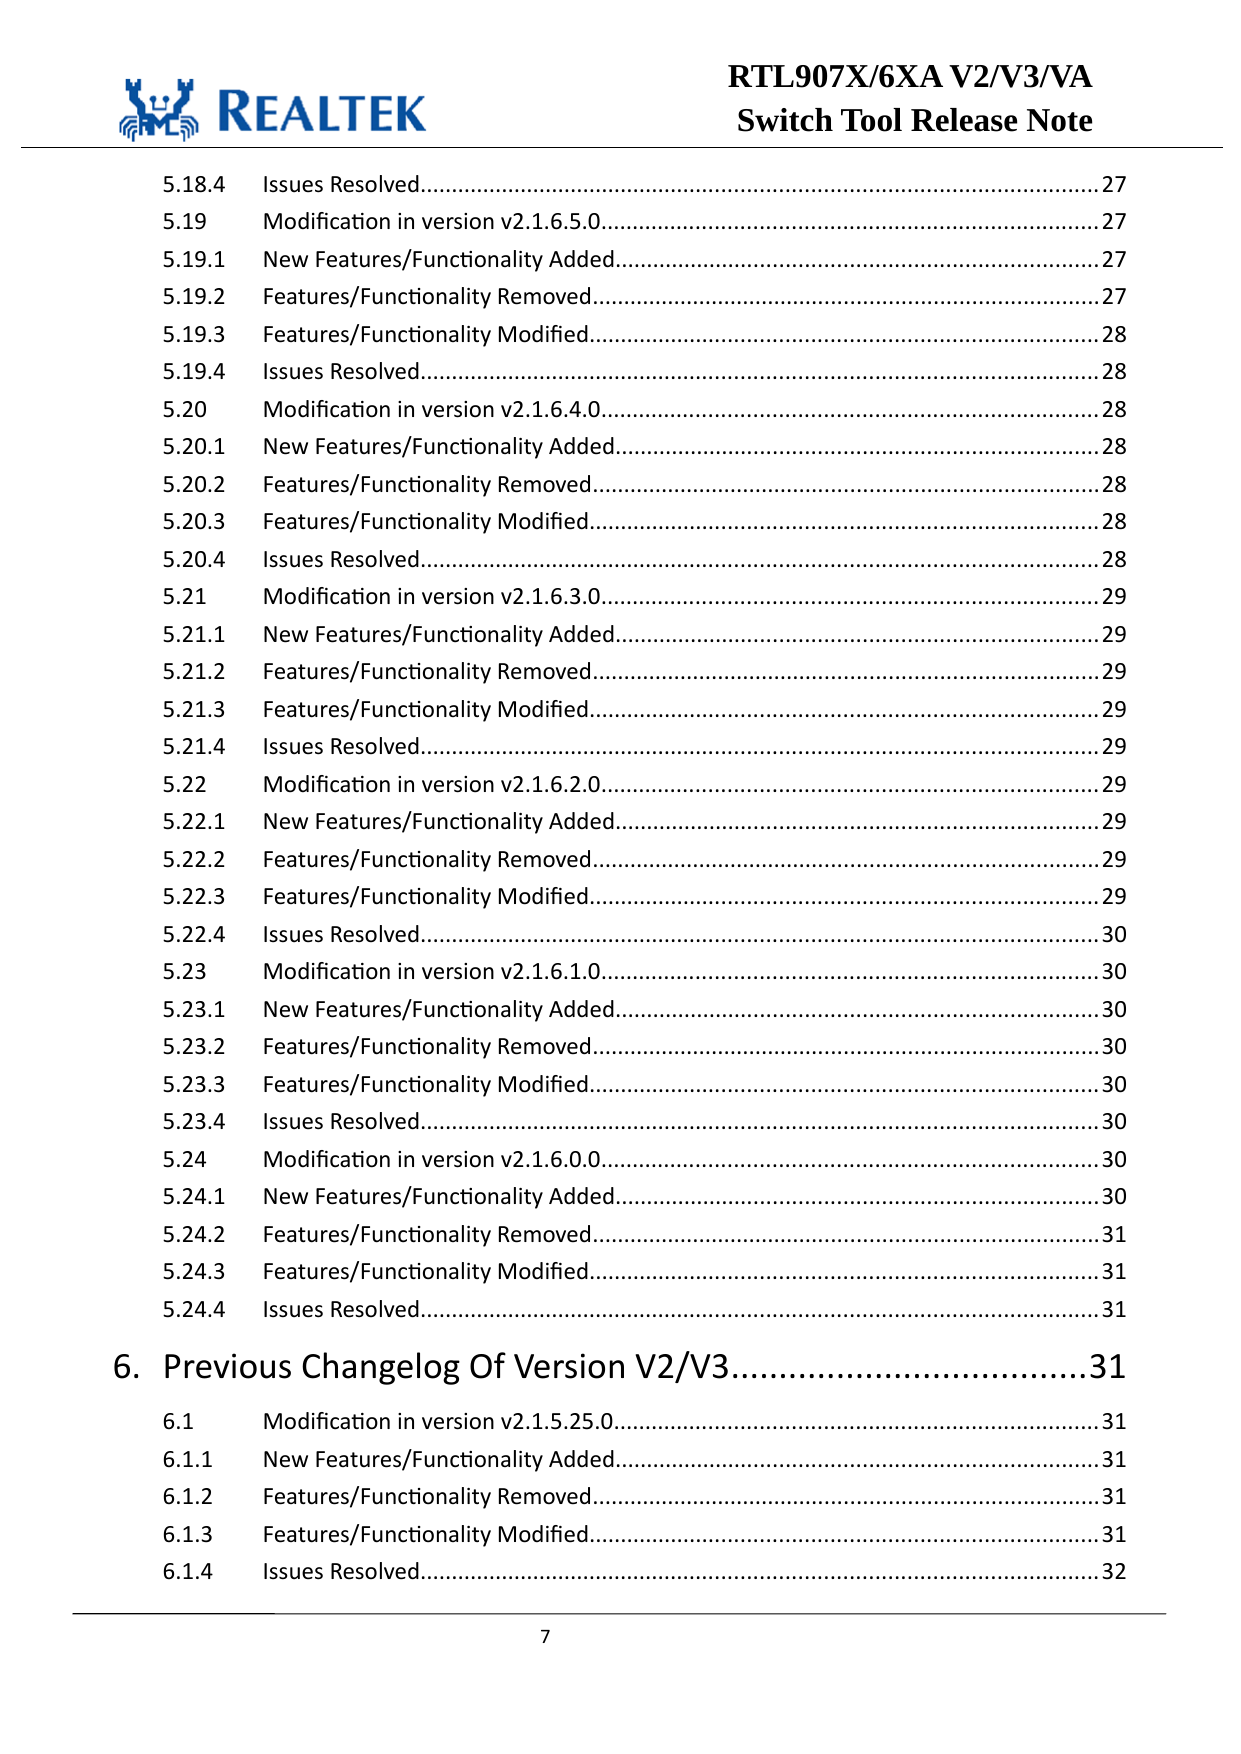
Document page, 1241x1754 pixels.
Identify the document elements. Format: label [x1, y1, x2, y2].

picture [116, 78, 442, 147]
